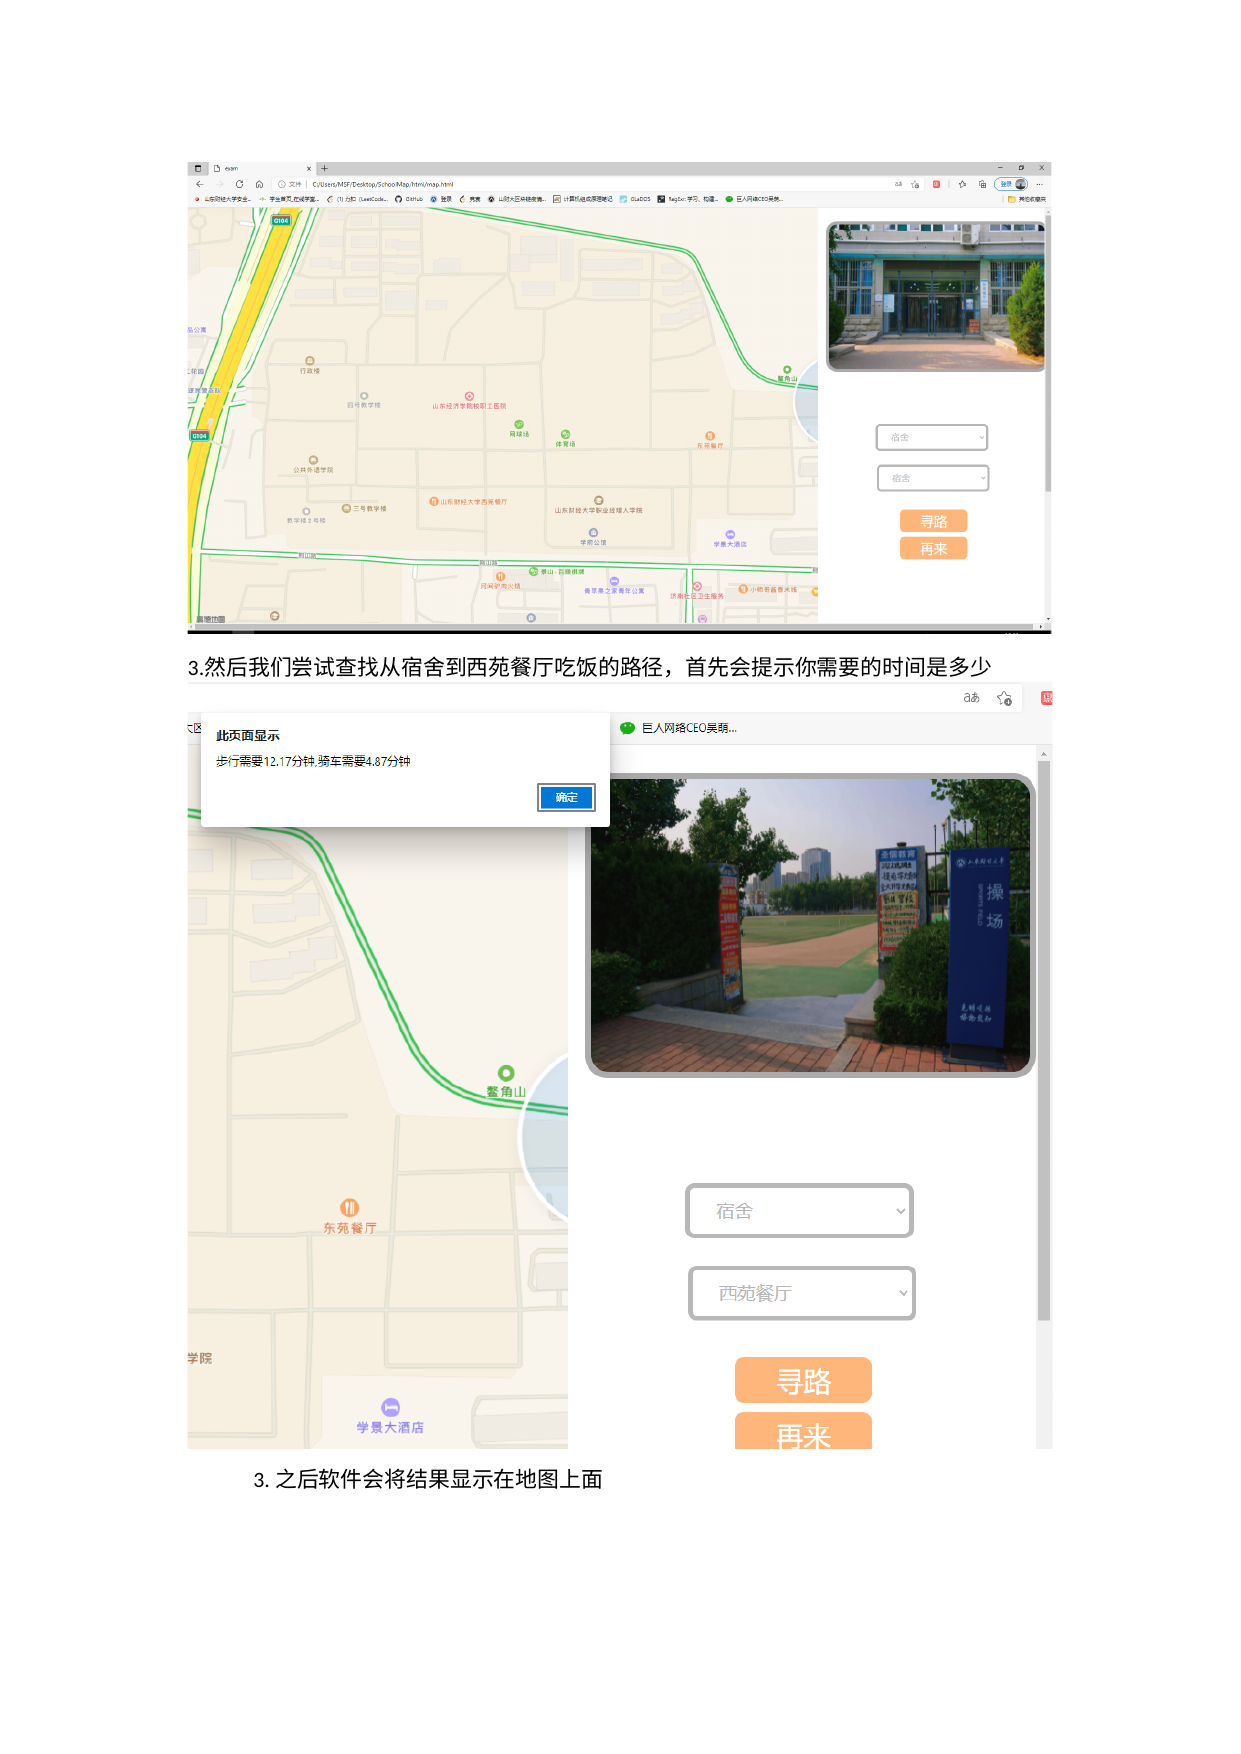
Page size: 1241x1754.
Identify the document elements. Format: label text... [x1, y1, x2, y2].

list 之后软件会将结果显示在地图上面 [187, 1462, 1053, 1494]
picture [187, 162, 1052, 634]
picture [187, 682, 1053, 1449]
list 3.然后我们尝试查找从宿舍到西苑餐厅吃饭的路径，首先会提示你需要的时间是多少 [187, 649, 1053, 682]
